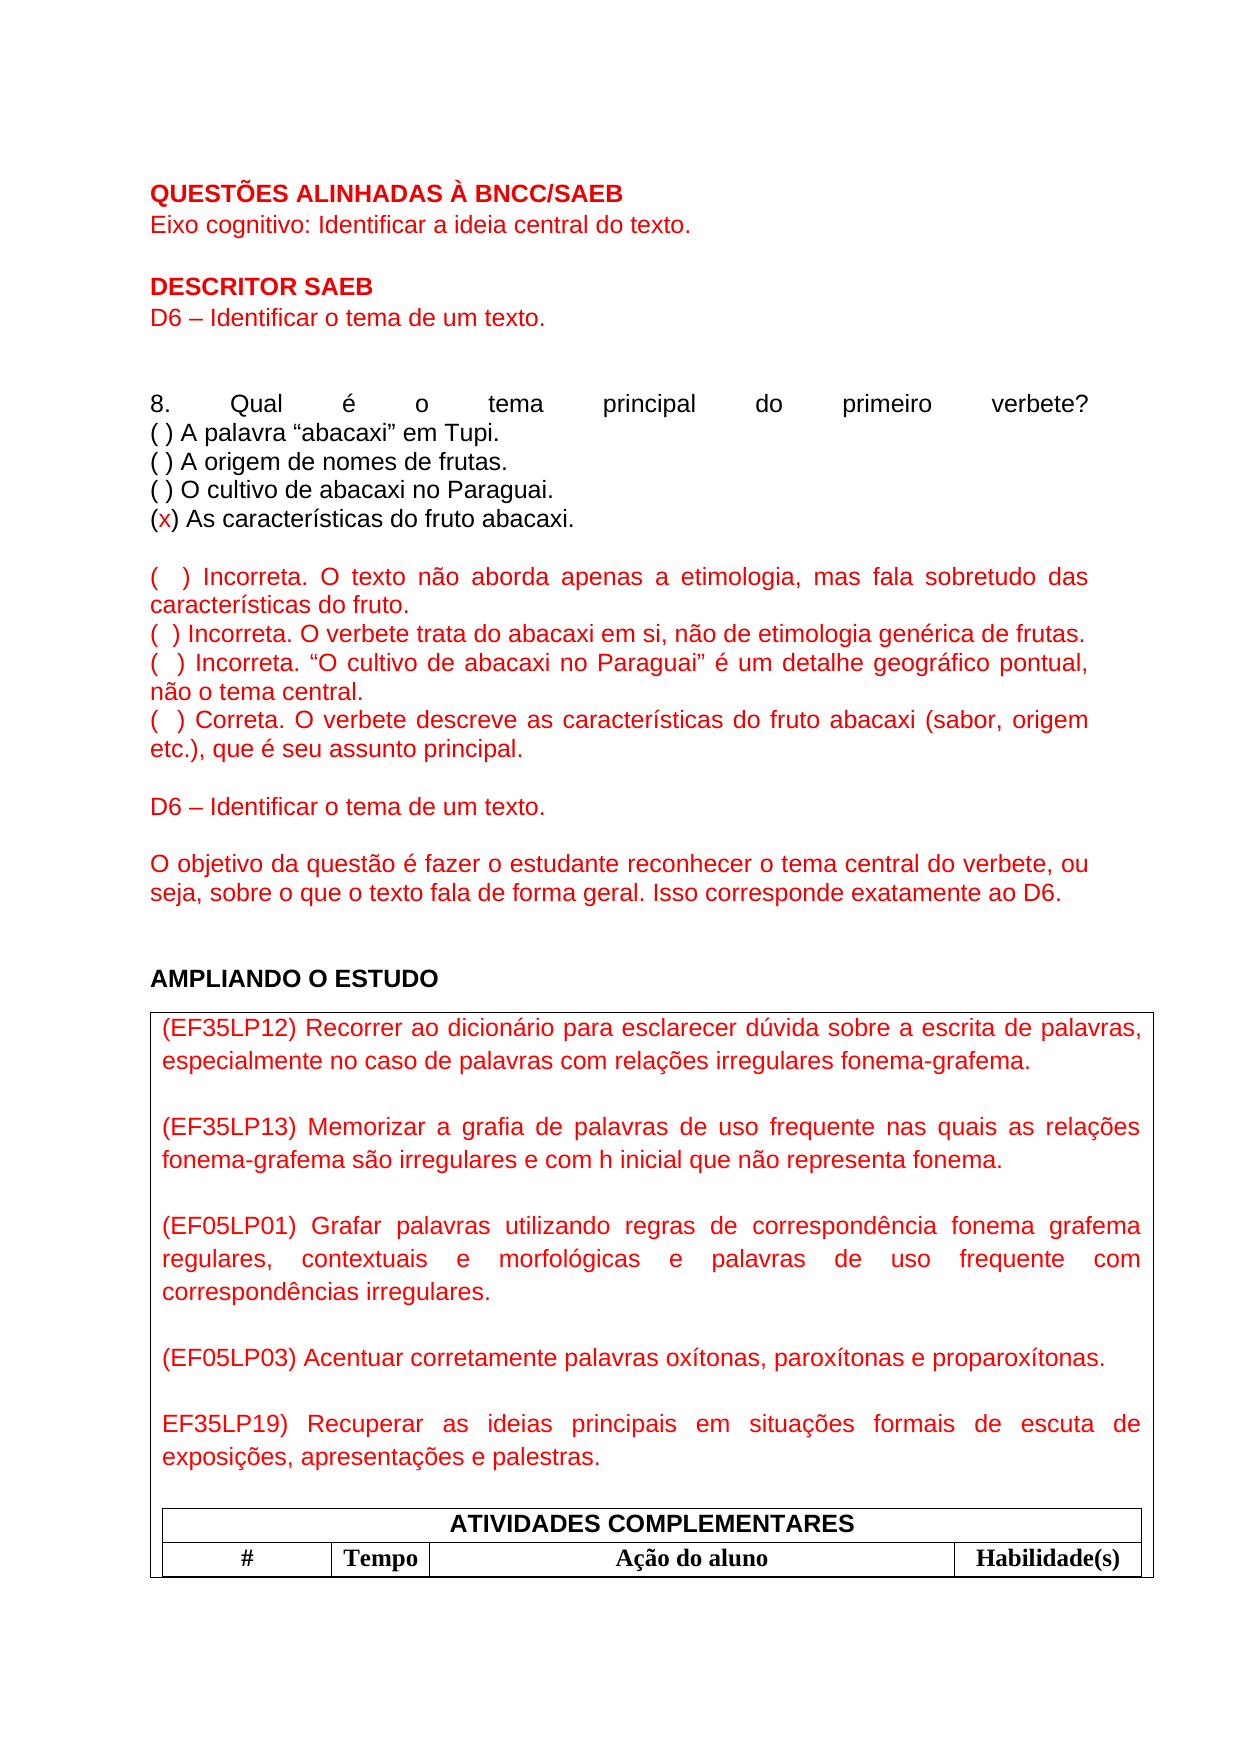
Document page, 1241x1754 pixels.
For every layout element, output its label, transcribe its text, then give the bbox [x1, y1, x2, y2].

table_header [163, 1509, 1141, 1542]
text D6 – Identificar o tema de um texto. [150, 303, 1090, 332]
text Eixo cognitivo: Identificar a ideia central do texto. [150, 210, 1090, 238]
text ( ) Incorreta. O texto não aborda apenas a etimologia, mas fala sobretudo das características do fruto. [150, 562, 1090, 619]
text ( ) Incorreta. “O cultivo de abacaxi no Paraguai” é um detalhe geográfico pontual, não o tema central. [150, 648, 1090, 705]
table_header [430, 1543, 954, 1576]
text AMPLIANDO O ESTUDO [150, 964, 1090, 993]
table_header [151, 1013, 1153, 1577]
text ( ) Incorreta. O verbete trata do abacaxi em si, não de etimologia genérica de frutas. [150, 619, 1090, 648]
text ( ) Correta. O verbete descreve as características do fruto abacaxi (sabor, origem etc.), que é seu assunto principal. [150, 705, 1090, 763]
text ( ) A origem de nomes de frutas. [150, 447, 1090, 475]
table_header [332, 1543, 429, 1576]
text DESCRITOR SAEB [150, 272, 1090, 301]
text O objetivo da questão é fazer o estudante reconhecer o tema central do verbete, ou seja, sobre o que o texto fala de forma geral. Isso corresponde exatamente ao D6. [150, 849, 1090, 907]
text QUESTÕES ALINHADAS À BNCC/SAEB [150, 179, 1090, 207]
text (x) As características do fruto abacaxi. [150, 504, 1090, 533]
text 8. Qual é o tema principal do primeiro verbete? ( ) A palavra “abacaxi” em Tupi. [150, 389, 1090, 447]
text D6 – Identificar o tema de um texto. [150, 792, 1090, 820]
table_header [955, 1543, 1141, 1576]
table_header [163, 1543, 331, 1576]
text ( ) O cultivo de abacaxi no Paraguai. [150, 475, 1090, 504]
